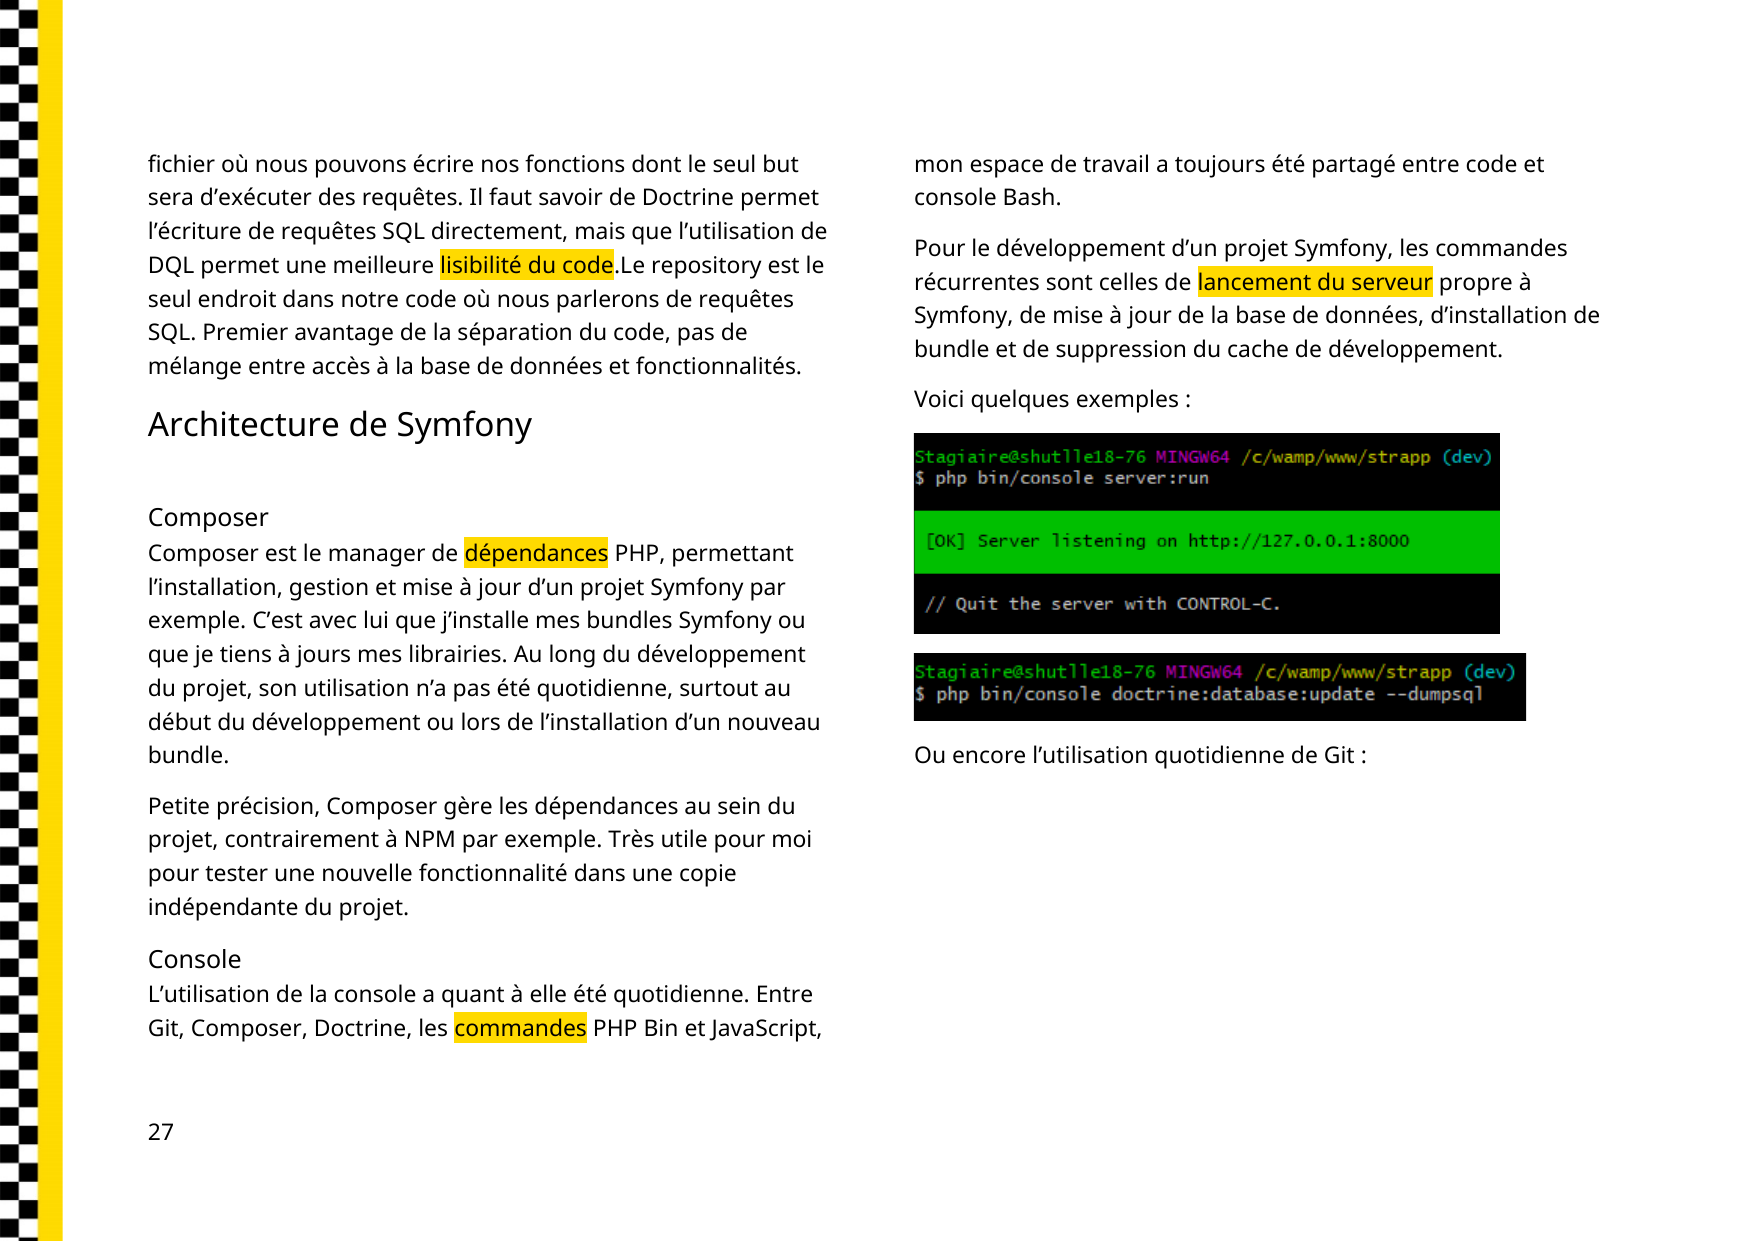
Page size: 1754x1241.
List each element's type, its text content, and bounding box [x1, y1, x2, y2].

text L’utilisation de la console a quant à elle été quotidienne. Entre Git, Composer, Doctrine, les commandes PHP Bin et JavaScript, mon espace de travail a toujours été partagé entre code et console Bash. [914, 148, 1606, 213]
text Voici quelques exemples : [914, 383, 1606, 415]
text Ou encore l’utilisation quotidienne de Git : [914, 739, 1606, 771]
picture [913, 433, 1500, 634]
subtitle Architecture de Symfony [148, 401, 840, 446]
text Petite précision, Composer gère les dépendances au sein du projet, contrairement à NPM par exemple. Très utile pour moi pour tester une nouvelle fonctionnalité dans une copie indépendante du projet. [148, 789, 840, 922]
picture [0, 0, 63, 1241]
text Composer est le manager de dépendances PHP, permettant l’installation, gestion et mise à jour d’un projet Symfony par exemple. C’est avec lui que j’installe mes bundles Symfony ou que je tiens à jours mes librairies. Au long du développement du projet, son utilisation n’a pas été quotidienne, surtout au début du développement ou lors de l’installation d’un nouveau bundle. [148, 537, 840, 770]
picture [913, 653, 1527, 721]
subtitle Composer [148, 500, 840, 534]
text L’utilisation de la console a quant à elle été quotidienne. Entre Git, Composer, Doctrine, les commandes PHP Bin et JavaScript, mon espace de travail a toujours été partagé entre code et console Bash. [148, 978, 840, 1043]
text Pour le développement d’un projet Symfony, les commandes récurrentes sont celles de lancement du serveur propre à Symfony, de mise à jour de la base de données, d’installation de bundle et de suppression du cache de développement. [914, 232, 1606, 364]
subtitle Console [148, 941, 840, 975]
